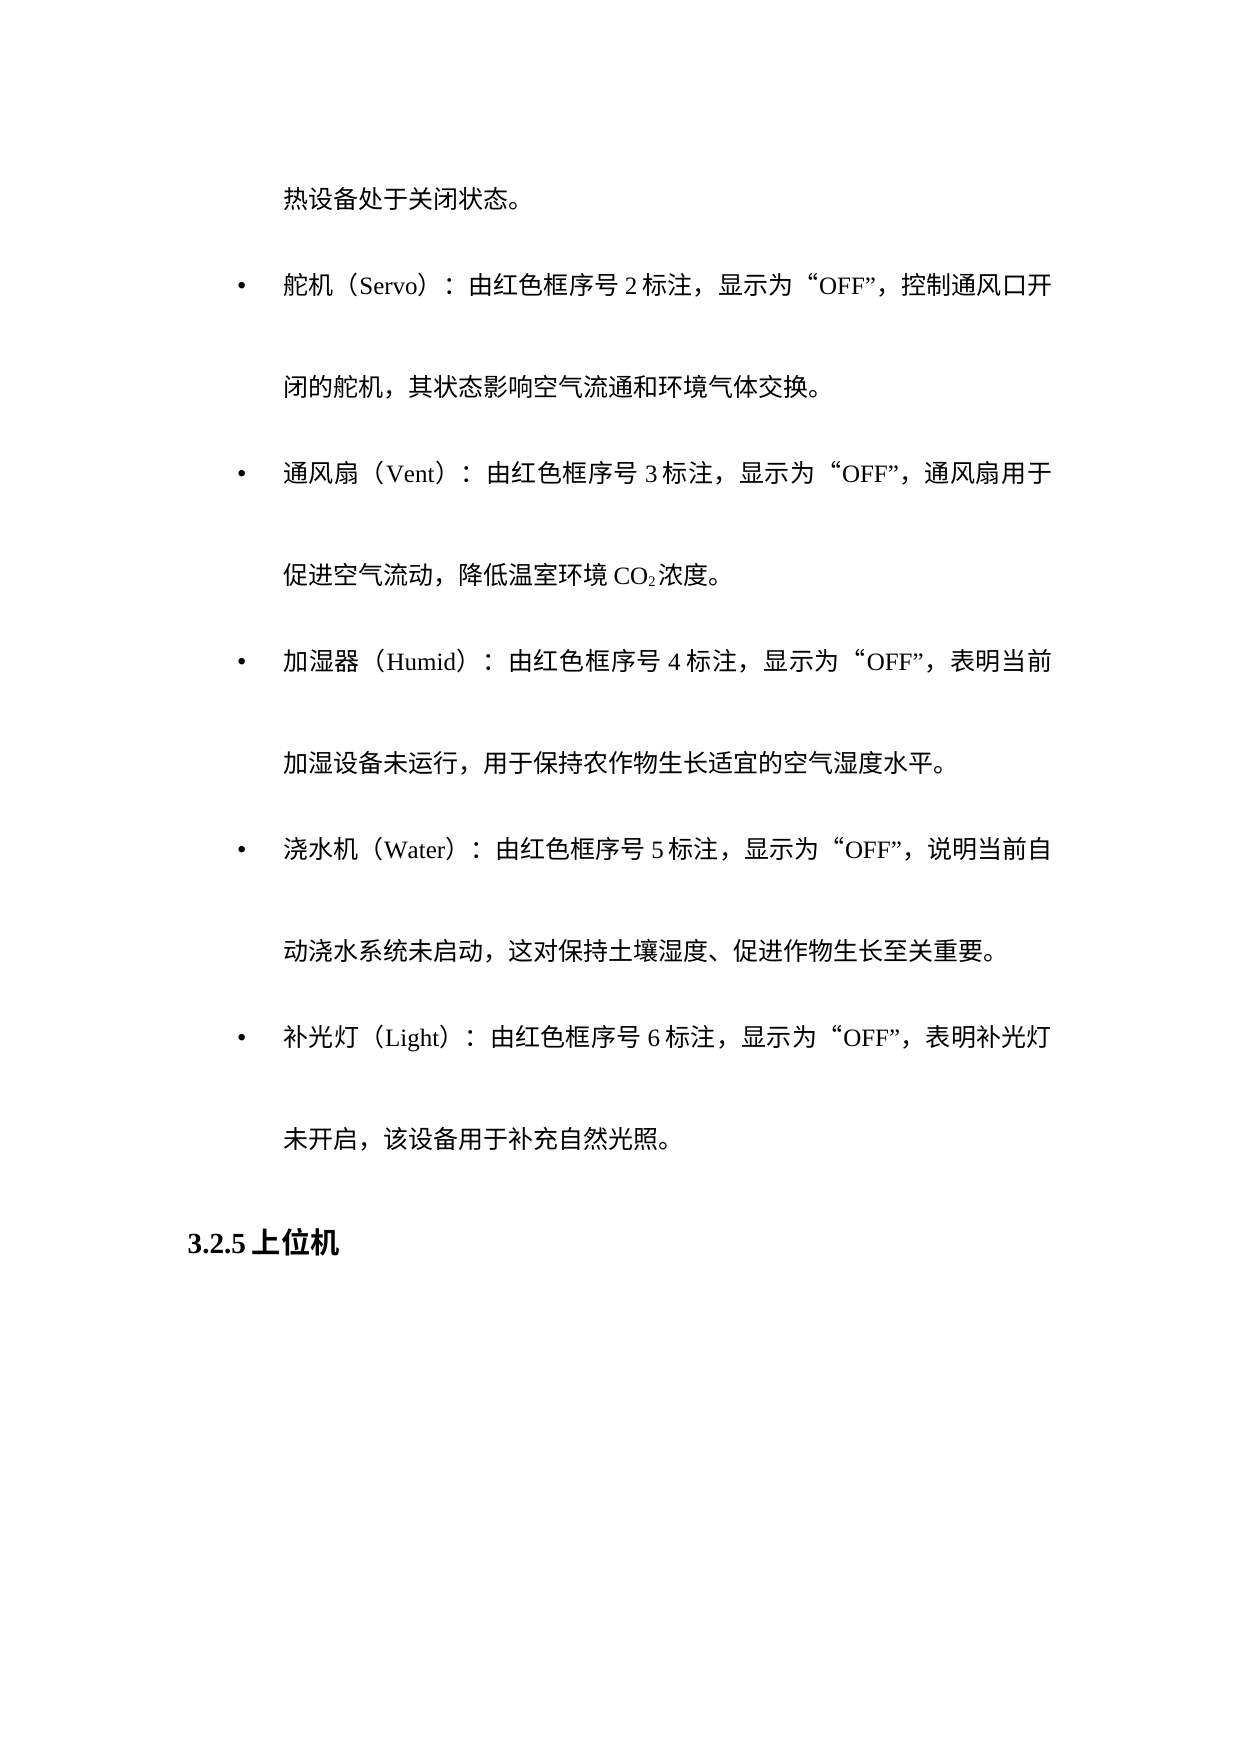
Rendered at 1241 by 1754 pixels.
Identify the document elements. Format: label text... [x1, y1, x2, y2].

list 浇水机（Water）：由红色框序号5标注，显示为“OFF”，说明当前自动浇水系统未启动，这对保持土壤湿度、促进作物生长至关重要。 [237, 814, 1053, 983]
text 3.2.5上位机 [187, 1206, 1053, 1274]
list 补光灯（Light）：由红色框序号6标注，显示为“OFF”，表明补光灯未开启，该设备用于补充自然光照。 [237, 1002, 1053, 1171]
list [237, 164, 1053, 232]
list 通风扇（Vent）：由红色框序号3标注，显示为“OFF”，通风扇用于促进空气流动，降低温室环境CO2浓度。 [237, 438, 1053, 608]
list 加湿器（Humid）：由红色框序号4标注，显示为“OFF”，表明当前加湿设备未运行，用于保持农作物生长适宜的空气湿度水平。 [237, 626, 1053, 796]
list 舵机（Servo）：由红色框序号2标注，显示为“OFF”，控制通风口开闭的舵机，其状态影响空气流通和环境气体交换。 [237, 250, 1053, 420]
